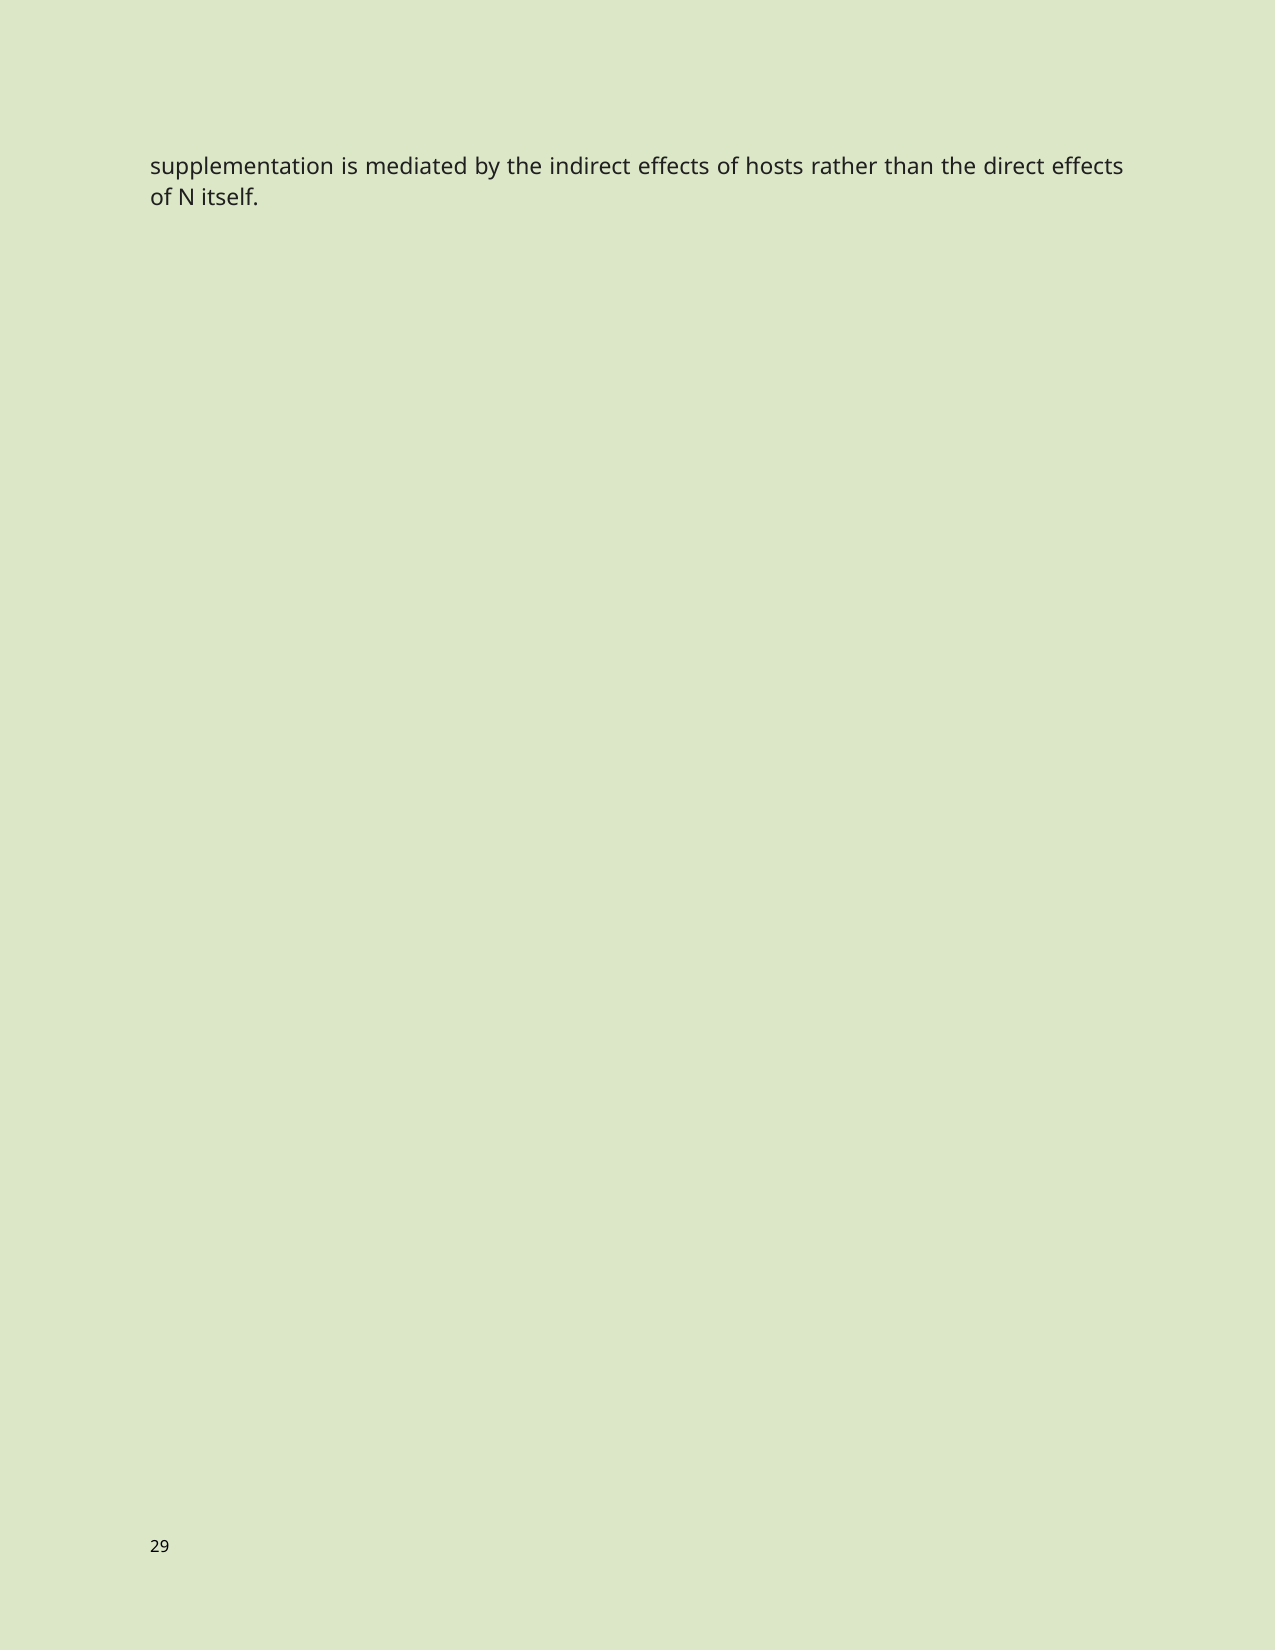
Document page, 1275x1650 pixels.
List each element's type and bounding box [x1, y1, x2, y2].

text [150, 150, 1125, 212]
